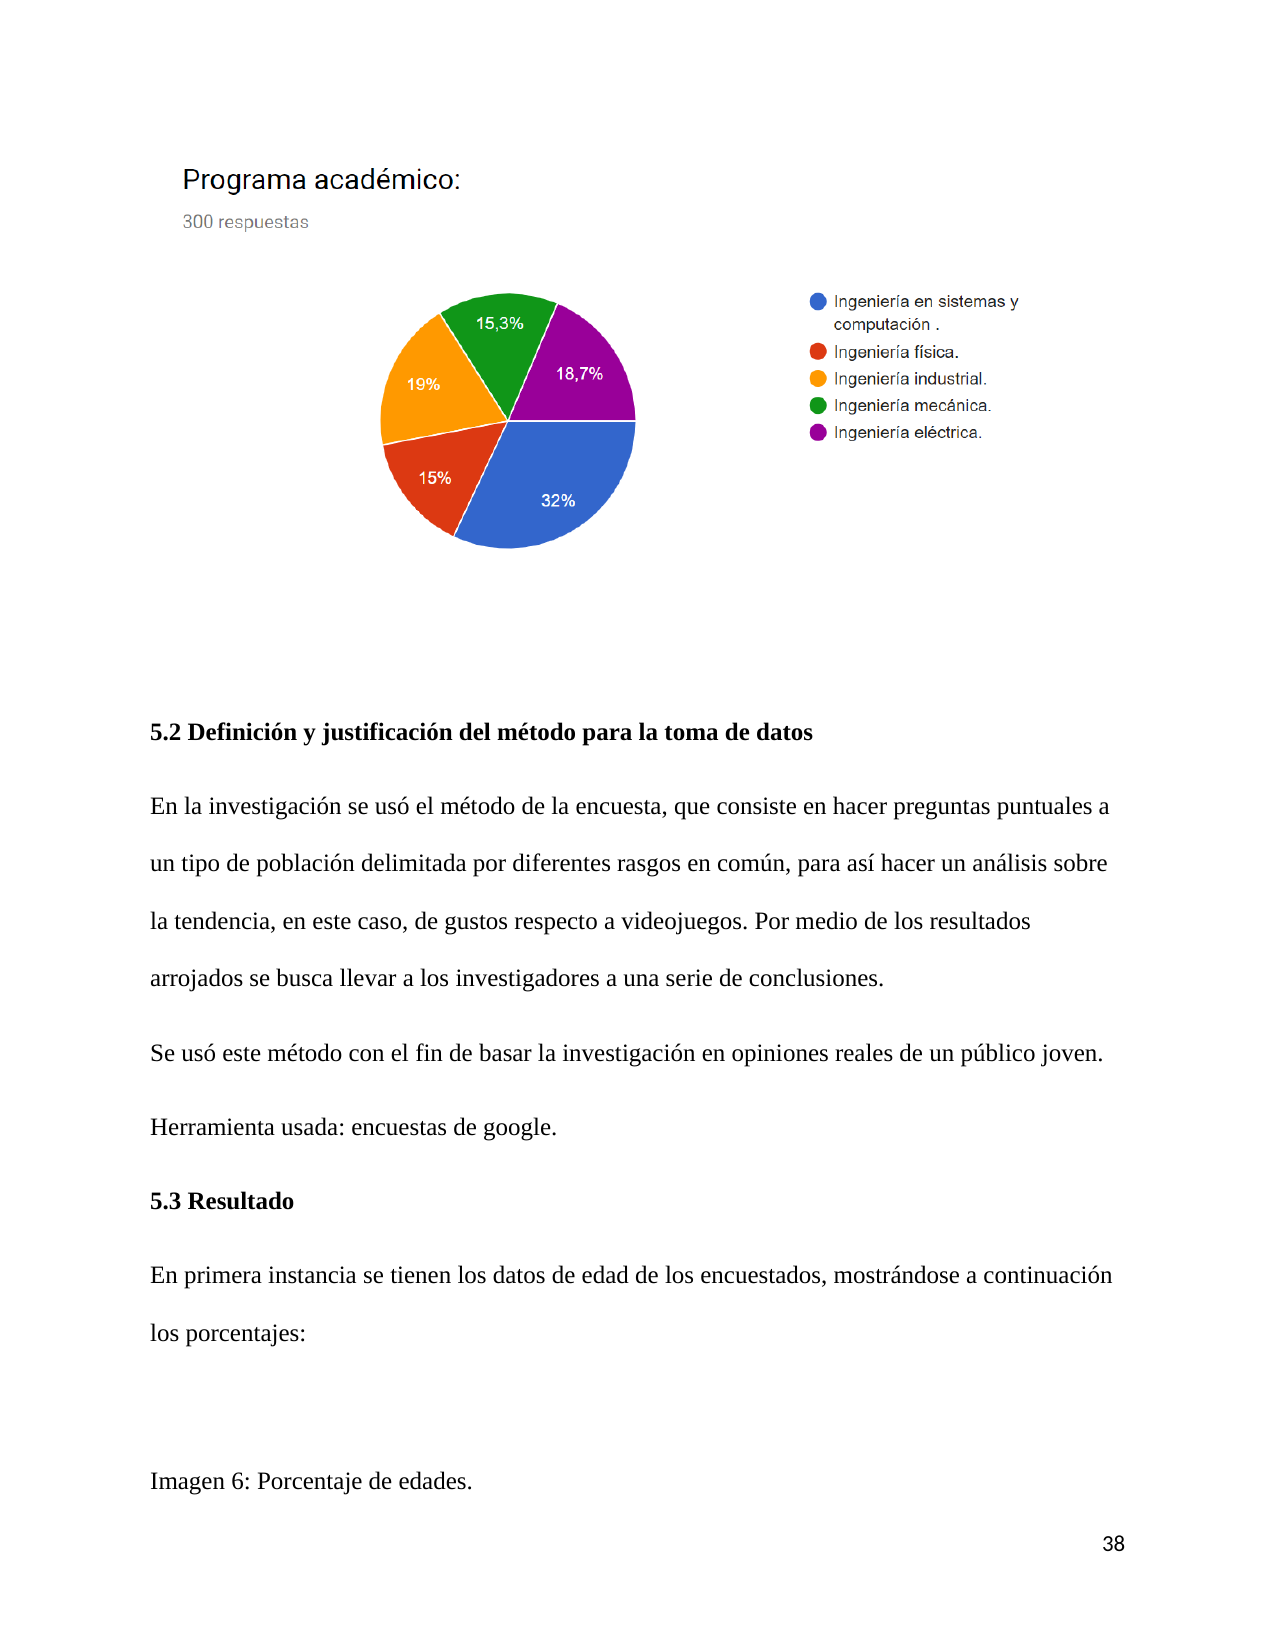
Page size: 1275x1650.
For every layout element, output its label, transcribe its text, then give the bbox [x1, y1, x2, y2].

text En la investigación se usó el método de la encuesta, que consiste en hacer preguntas puntuales a un tipo de población delimitada por diferentes rasgos en común, para así hacer un análisis sobre la tendencia, en este caso, de gustos respecto a videojuegos. Por medio de los resultados arrojados se busca llevar a los investigadores a una serie de conclusiones. [150, 791, 1125, 992]
text 5.3 Resultado [150, 1186, 1125, 1215]
text 5.2 Definición y justificación del método para la toma de datos [150, 717, 1125, 746]
picture [150, 150, 1071, 615]
text Herramienta usada: encuestas de google. [150, 1112, 1125, 1141]
text Se usó este método con el fin de basar la investigación en opiniones reales de un público joven. [150, 1038, 1125, 1066]
text Imagen 6: Porcentaje de edades. [150, 1466, 1125, 1495]
text En primera instancia se tienen los datos de edad de los encuestados, mostrándose a continuación los porcentajes: [150, 1260, 1125, 1346]
